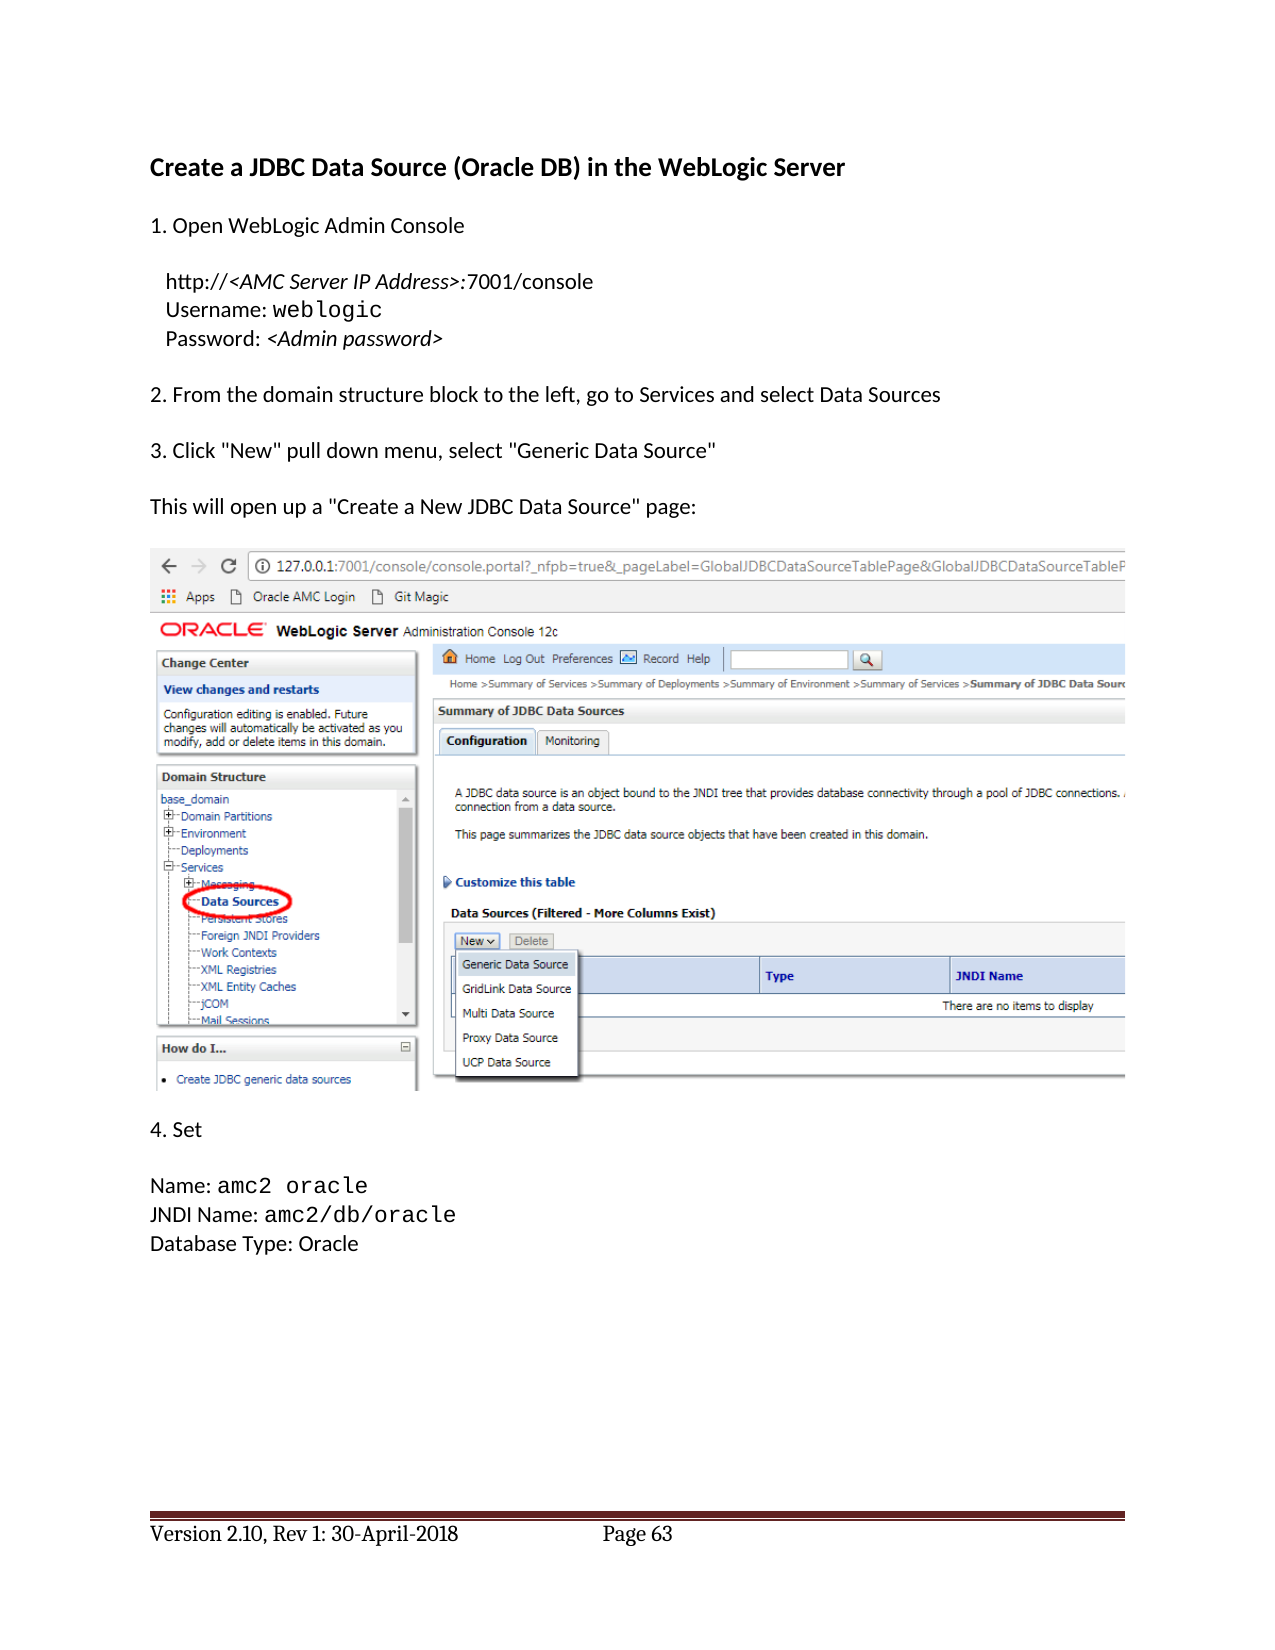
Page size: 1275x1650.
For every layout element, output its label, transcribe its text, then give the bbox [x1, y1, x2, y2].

text http://<AMC Server IP Address>:7001/console [150, 267, 1125, 295]
text 2. From the domain structure block to the left, go to Services and select Data Sources [150, 380, 1125, 408]
text Password: <Admin password> [150, 324, 1125, 352]
text Database Type: Oracle [150, 1229, 1125, 1257]
text Create a JDBC Data Source (Oracle DB) in the WebLogic Server [150, 150, 1125, 183]
text 4. Set [150, 1115, 1125, 1143]
text Name: amc2 oracle [150, 1171, 1125, 1200]
text This will open up a "Create a New JDBC Data Source" page: [150, 492, 1125, 520]
text 1. Open WebLogic Admin Console [150, 211, 1125, 239]
text 3. Click "New" pull down menu, select "Generic Data Source" [150, 436, 1125, 464]
text Username: weblogic [150, 295, 1125, 324]
text JNDI Name: amc2/db/oracle [150, 1200, 1125, 1229]
picture [150, 548, 1125, 1091]
